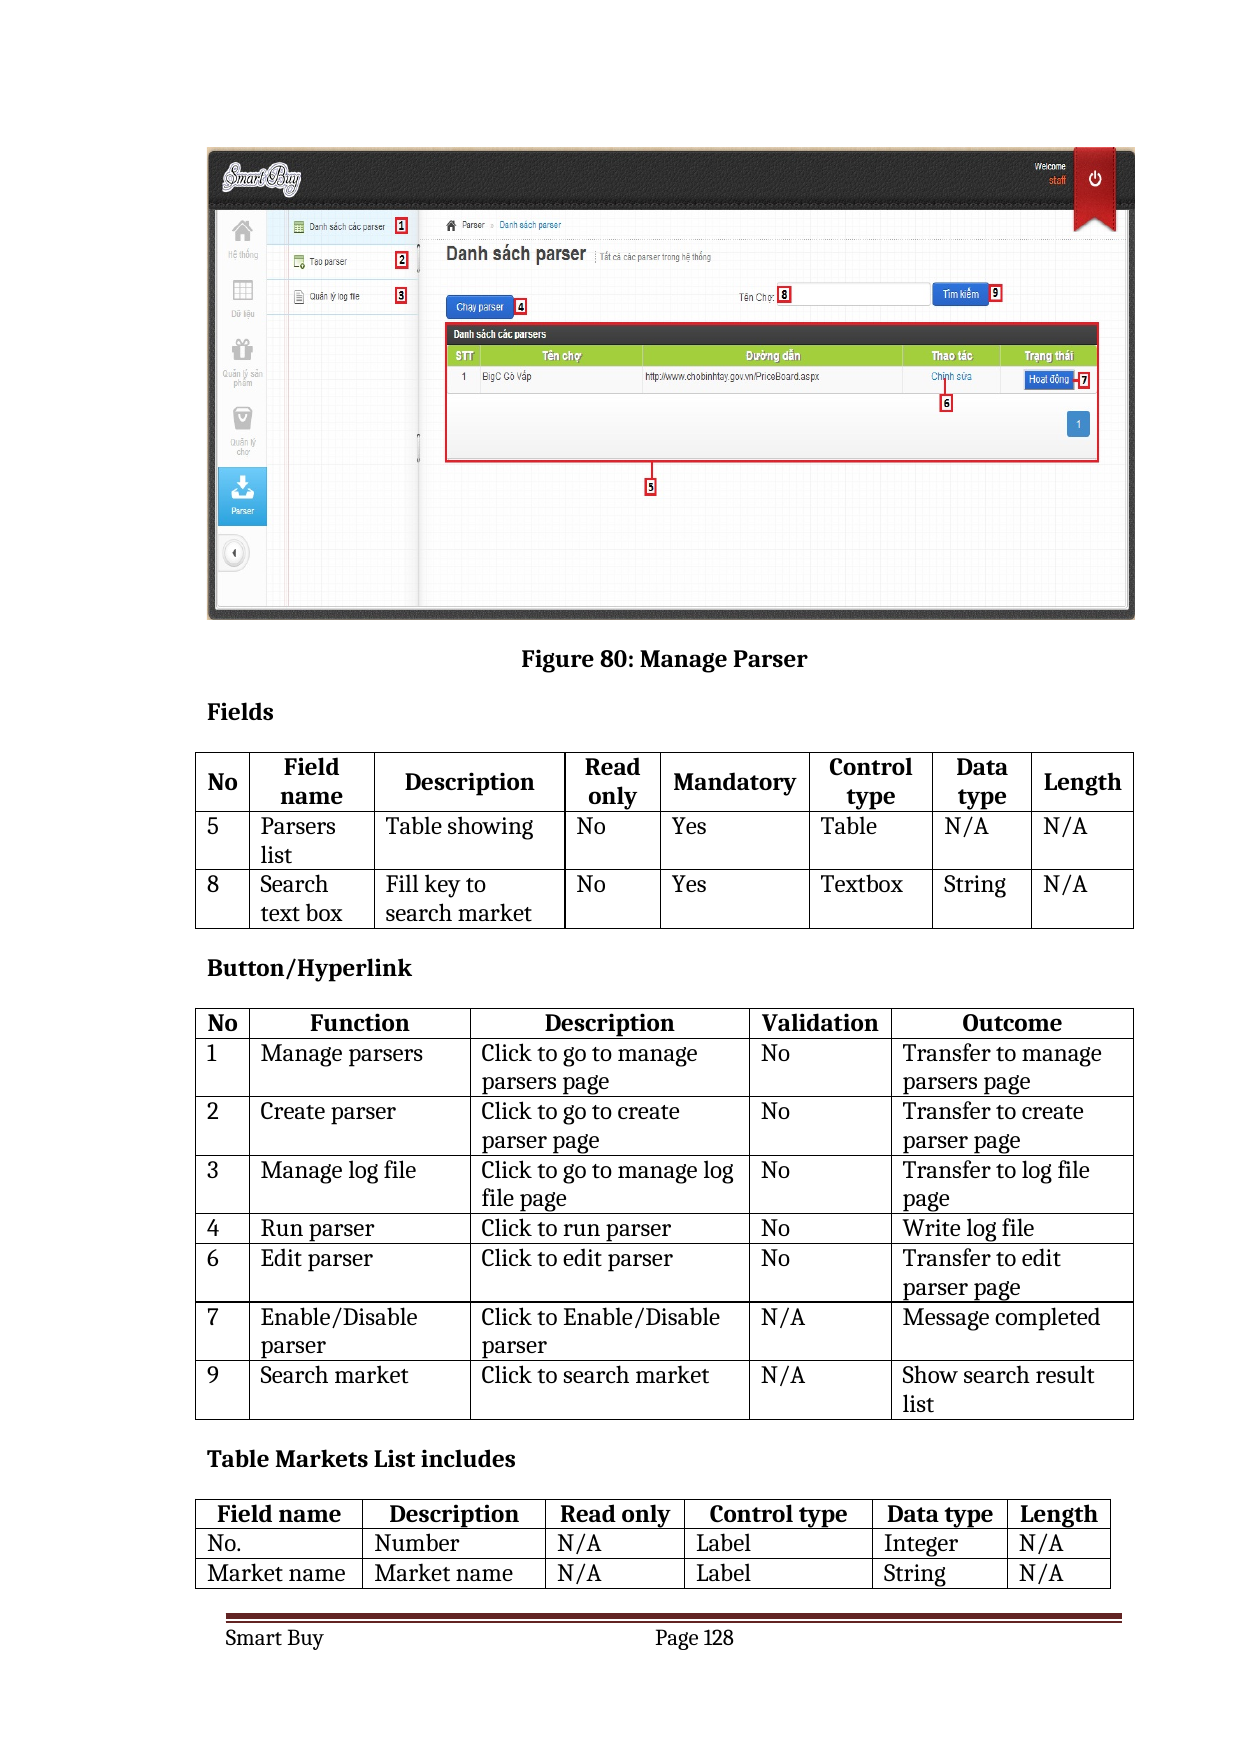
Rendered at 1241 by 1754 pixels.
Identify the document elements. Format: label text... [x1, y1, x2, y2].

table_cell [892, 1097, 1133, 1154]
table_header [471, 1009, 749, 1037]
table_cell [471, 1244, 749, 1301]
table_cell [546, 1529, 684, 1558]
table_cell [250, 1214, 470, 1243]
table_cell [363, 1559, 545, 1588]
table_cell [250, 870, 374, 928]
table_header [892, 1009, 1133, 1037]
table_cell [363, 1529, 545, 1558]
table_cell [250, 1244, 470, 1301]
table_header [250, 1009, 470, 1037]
text Fields [207, 698, 1122, 727]
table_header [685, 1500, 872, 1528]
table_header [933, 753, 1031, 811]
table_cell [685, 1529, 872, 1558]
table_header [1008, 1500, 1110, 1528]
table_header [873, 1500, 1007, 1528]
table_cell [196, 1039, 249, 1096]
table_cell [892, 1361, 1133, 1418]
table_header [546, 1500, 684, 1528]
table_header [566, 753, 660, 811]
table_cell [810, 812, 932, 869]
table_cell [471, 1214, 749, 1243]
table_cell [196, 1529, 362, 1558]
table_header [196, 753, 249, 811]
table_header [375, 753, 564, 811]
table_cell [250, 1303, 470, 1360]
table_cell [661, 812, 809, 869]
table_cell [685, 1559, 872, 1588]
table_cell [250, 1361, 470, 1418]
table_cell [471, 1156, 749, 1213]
text Button/Hyperlink [207, 954, 1122, 983]
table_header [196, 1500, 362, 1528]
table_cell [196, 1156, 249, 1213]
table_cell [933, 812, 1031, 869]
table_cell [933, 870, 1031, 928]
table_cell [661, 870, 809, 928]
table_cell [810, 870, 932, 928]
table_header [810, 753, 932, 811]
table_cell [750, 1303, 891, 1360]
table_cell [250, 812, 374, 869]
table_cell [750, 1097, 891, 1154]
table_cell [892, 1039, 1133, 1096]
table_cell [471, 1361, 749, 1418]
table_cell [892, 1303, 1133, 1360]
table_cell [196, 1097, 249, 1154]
picture [206, 147, 1135, 620]
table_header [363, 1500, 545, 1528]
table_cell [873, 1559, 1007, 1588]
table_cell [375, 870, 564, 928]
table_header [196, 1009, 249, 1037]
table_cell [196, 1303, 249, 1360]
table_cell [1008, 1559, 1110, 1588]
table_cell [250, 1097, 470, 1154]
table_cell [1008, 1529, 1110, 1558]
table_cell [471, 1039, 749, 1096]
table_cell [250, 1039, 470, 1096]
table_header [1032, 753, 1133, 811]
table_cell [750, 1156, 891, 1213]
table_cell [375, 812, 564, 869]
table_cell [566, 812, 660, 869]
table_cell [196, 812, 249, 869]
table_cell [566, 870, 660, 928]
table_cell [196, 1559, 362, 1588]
text Figure 80: Manage Parser [207, 644, 1122, 673]
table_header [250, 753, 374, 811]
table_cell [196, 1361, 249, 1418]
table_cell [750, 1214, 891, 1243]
text Table Markets List includes [207, 1444, 1122, 1473]
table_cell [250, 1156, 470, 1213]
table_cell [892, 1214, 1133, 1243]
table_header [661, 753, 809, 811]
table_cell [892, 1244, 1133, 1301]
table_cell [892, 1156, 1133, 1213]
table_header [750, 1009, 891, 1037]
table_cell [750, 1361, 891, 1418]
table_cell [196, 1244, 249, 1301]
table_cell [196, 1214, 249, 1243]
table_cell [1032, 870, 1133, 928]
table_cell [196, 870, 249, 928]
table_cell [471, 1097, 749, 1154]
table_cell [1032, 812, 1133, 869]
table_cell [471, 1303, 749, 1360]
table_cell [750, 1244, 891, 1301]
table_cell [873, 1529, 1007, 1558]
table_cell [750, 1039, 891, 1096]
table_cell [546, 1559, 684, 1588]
